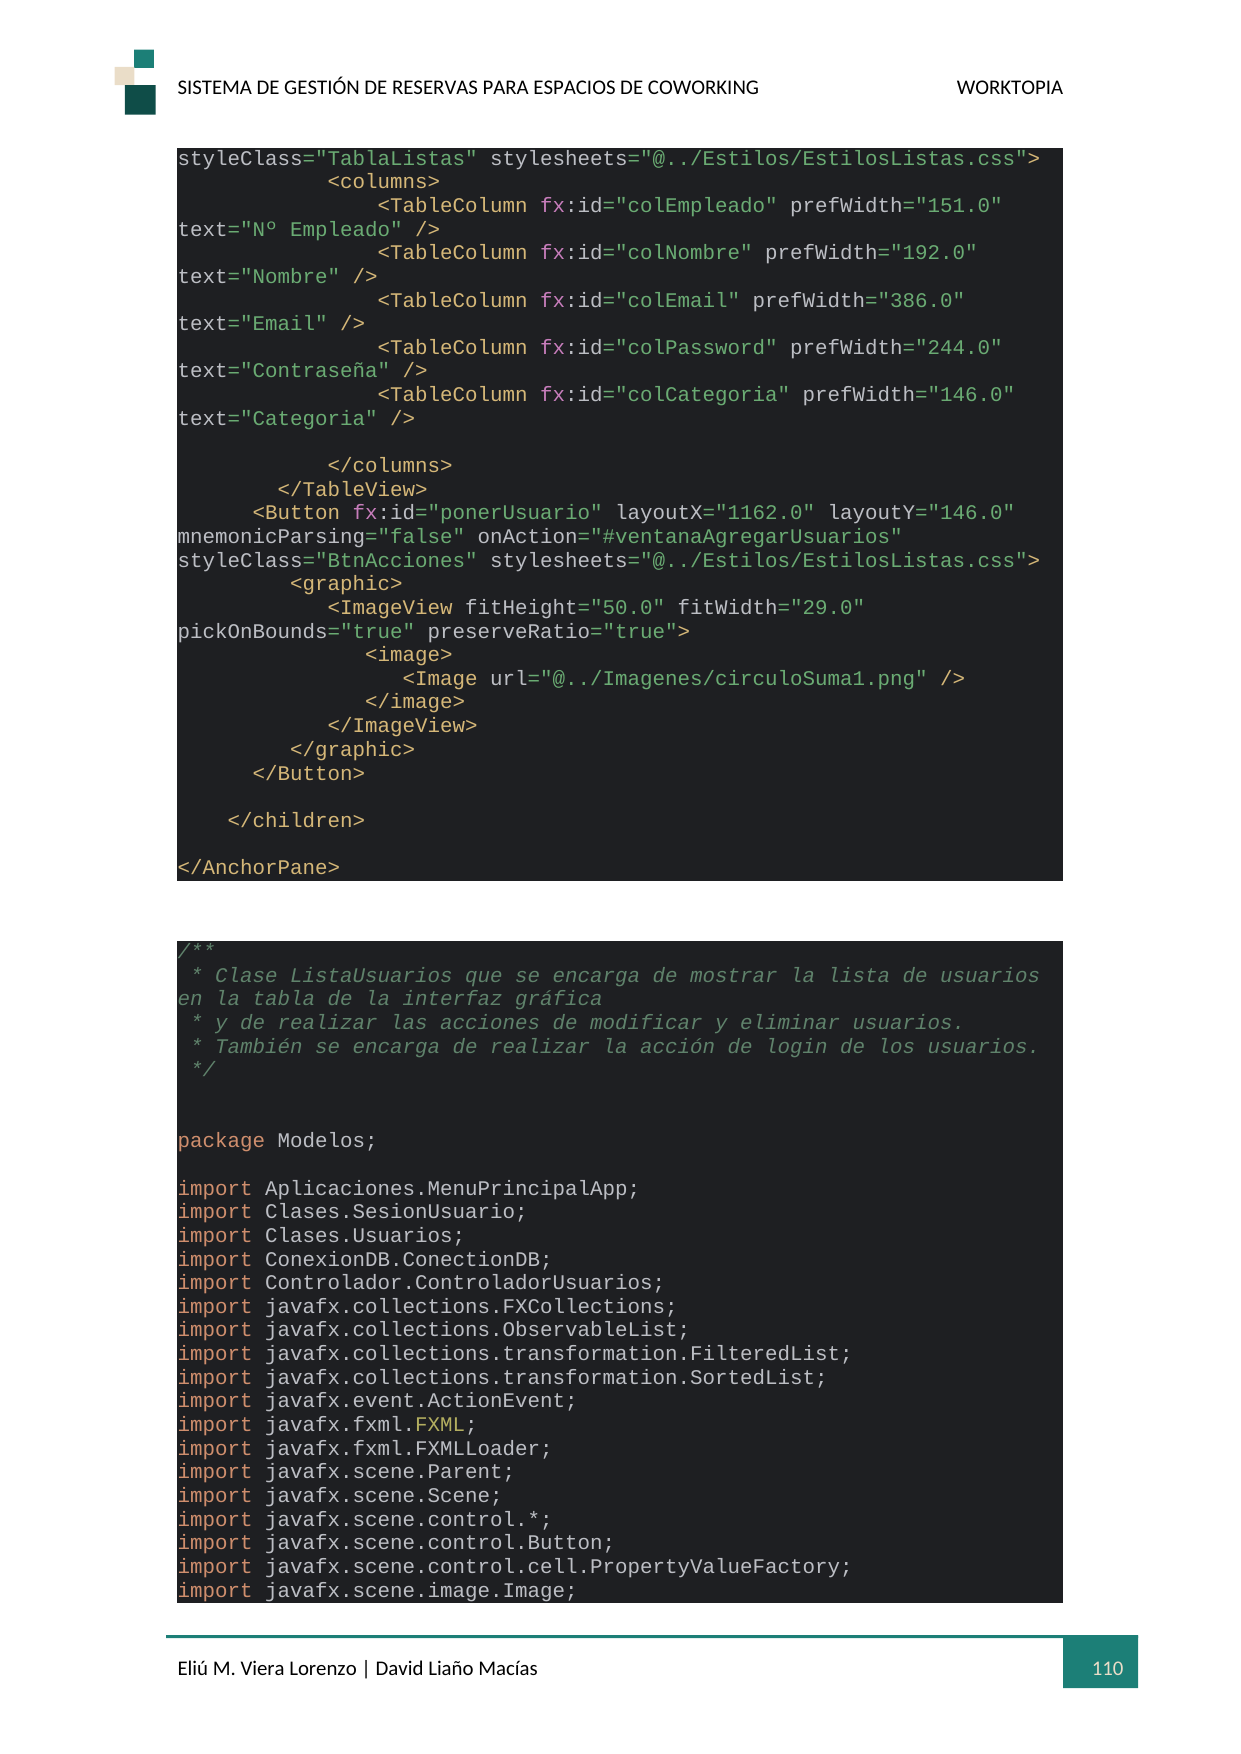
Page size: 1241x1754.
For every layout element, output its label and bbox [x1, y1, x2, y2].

text [177, 148, 1063, 881]
text [177, 941, 1063, 1603]
